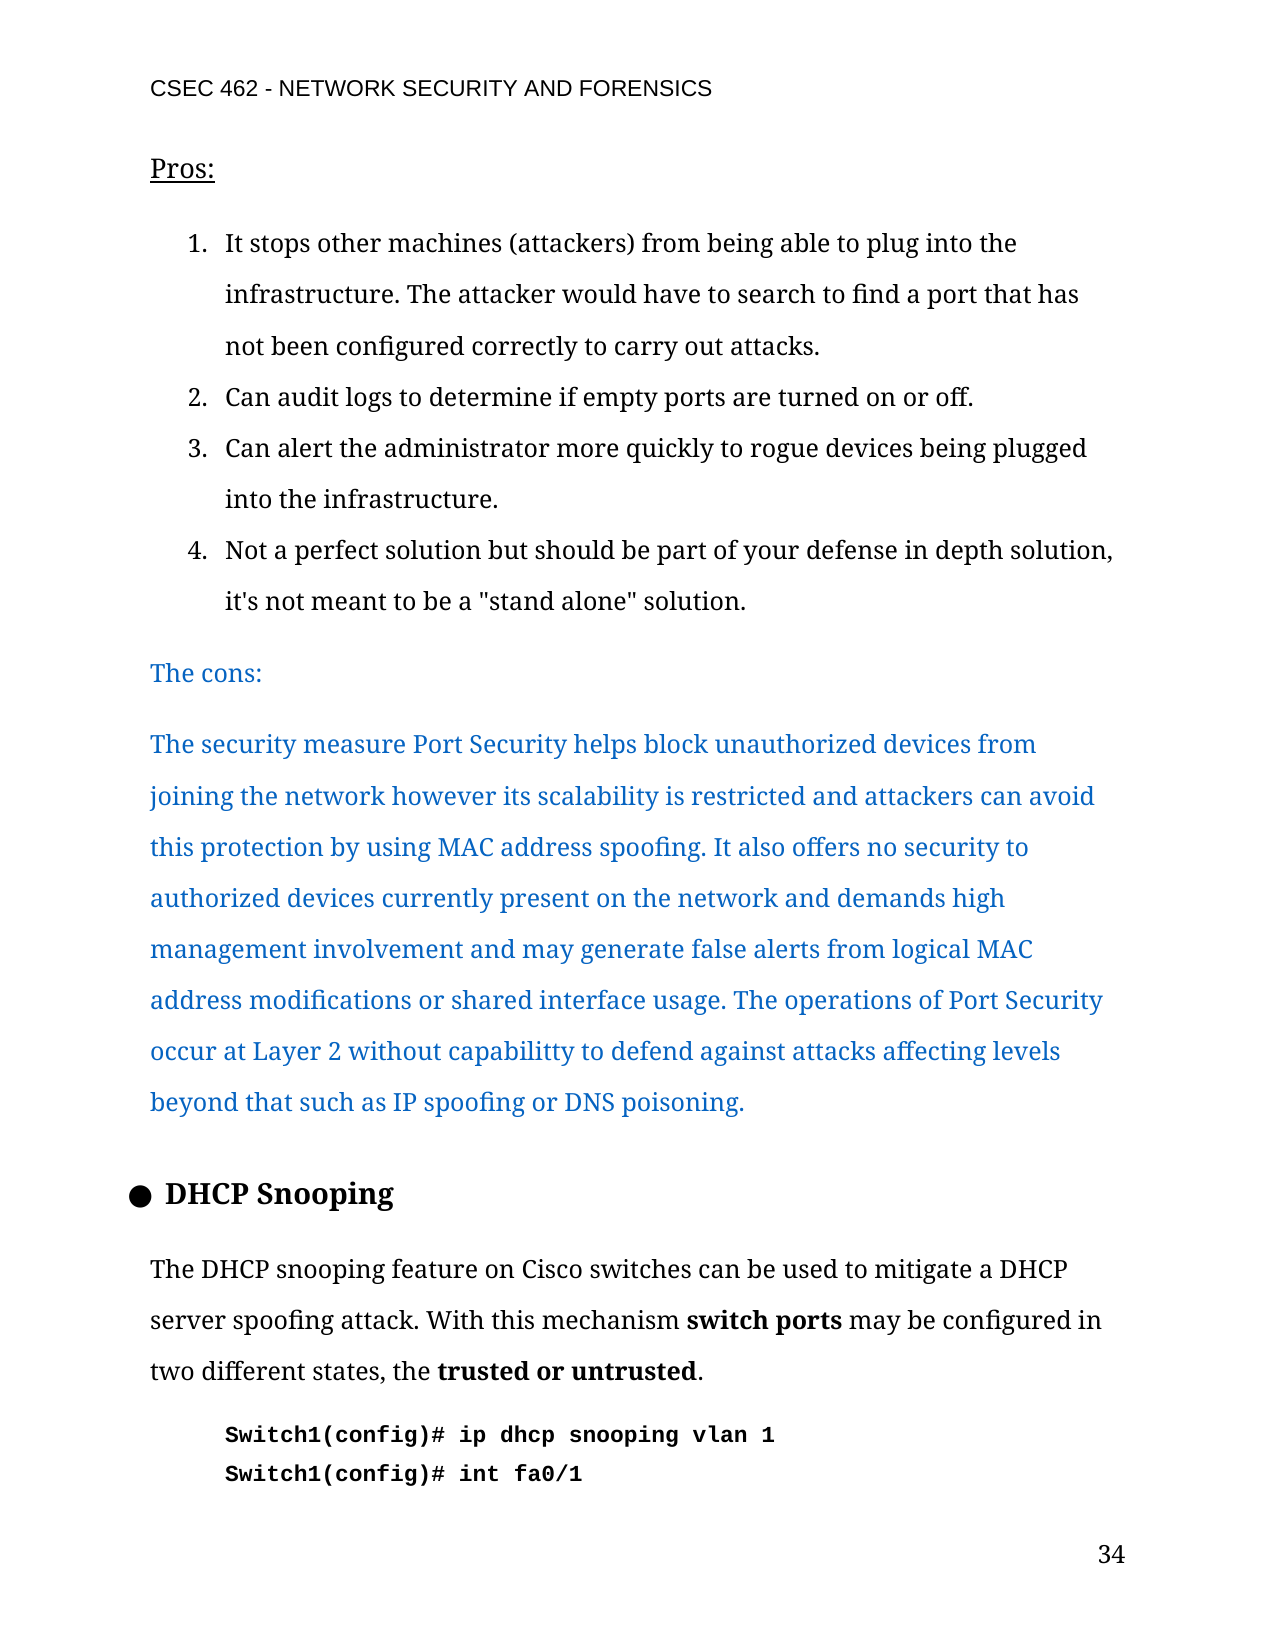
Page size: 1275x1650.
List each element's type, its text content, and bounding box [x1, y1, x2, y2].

subtitle DHCP Snooping [127, 1173, 1125, 1213]
list Can audit logs to determine if empty ports are turned on or off. [187, 379, 1125, 413]
text The DHCP snooping feature on Cisco switches can be used to mitigate a DHCP server spoofing attack. With this mechanism switch ports may be configured in two different states, the trusted or untrusted. [150, 1251, 1125, 1387]
list Not a perfect solution but should be part of your defense in depth solution, it's not meant to be a "stand alone" solution. [187, 532, 1125, 617]
list Can alert the administrator more quickly to rogue devices being plugged into the infrastructure. [187, 430, 1125, 515]
text Pros: [150, 150, 1125, 187]
list It stops other machines (attackers) from being able to plug into the infrastructure. The attacker would have to search to find a port that has not been configured correctly to carry out attacks. [187, 226, 1125, 362]
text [150, 1423, 1125, 1488]
text The cons: [150, 655, 1125, 689]
text The security measure Port Security helps block unauthorized devices from joining the network however its scalability is restricted and attackers can avoid this protection by using MAC address spoofing. It also offers no security to authorized devices currently present on the network and demands high management involvement and may generate false alerts from logical MAC address modifications or shared interface usage. The operations of Port Security occur at Layer 2 without capabilitty to defend against attacks affecting levels beyond that such as IP spoofing or DNS poisoning. [150, 727, 1125, 1118]
